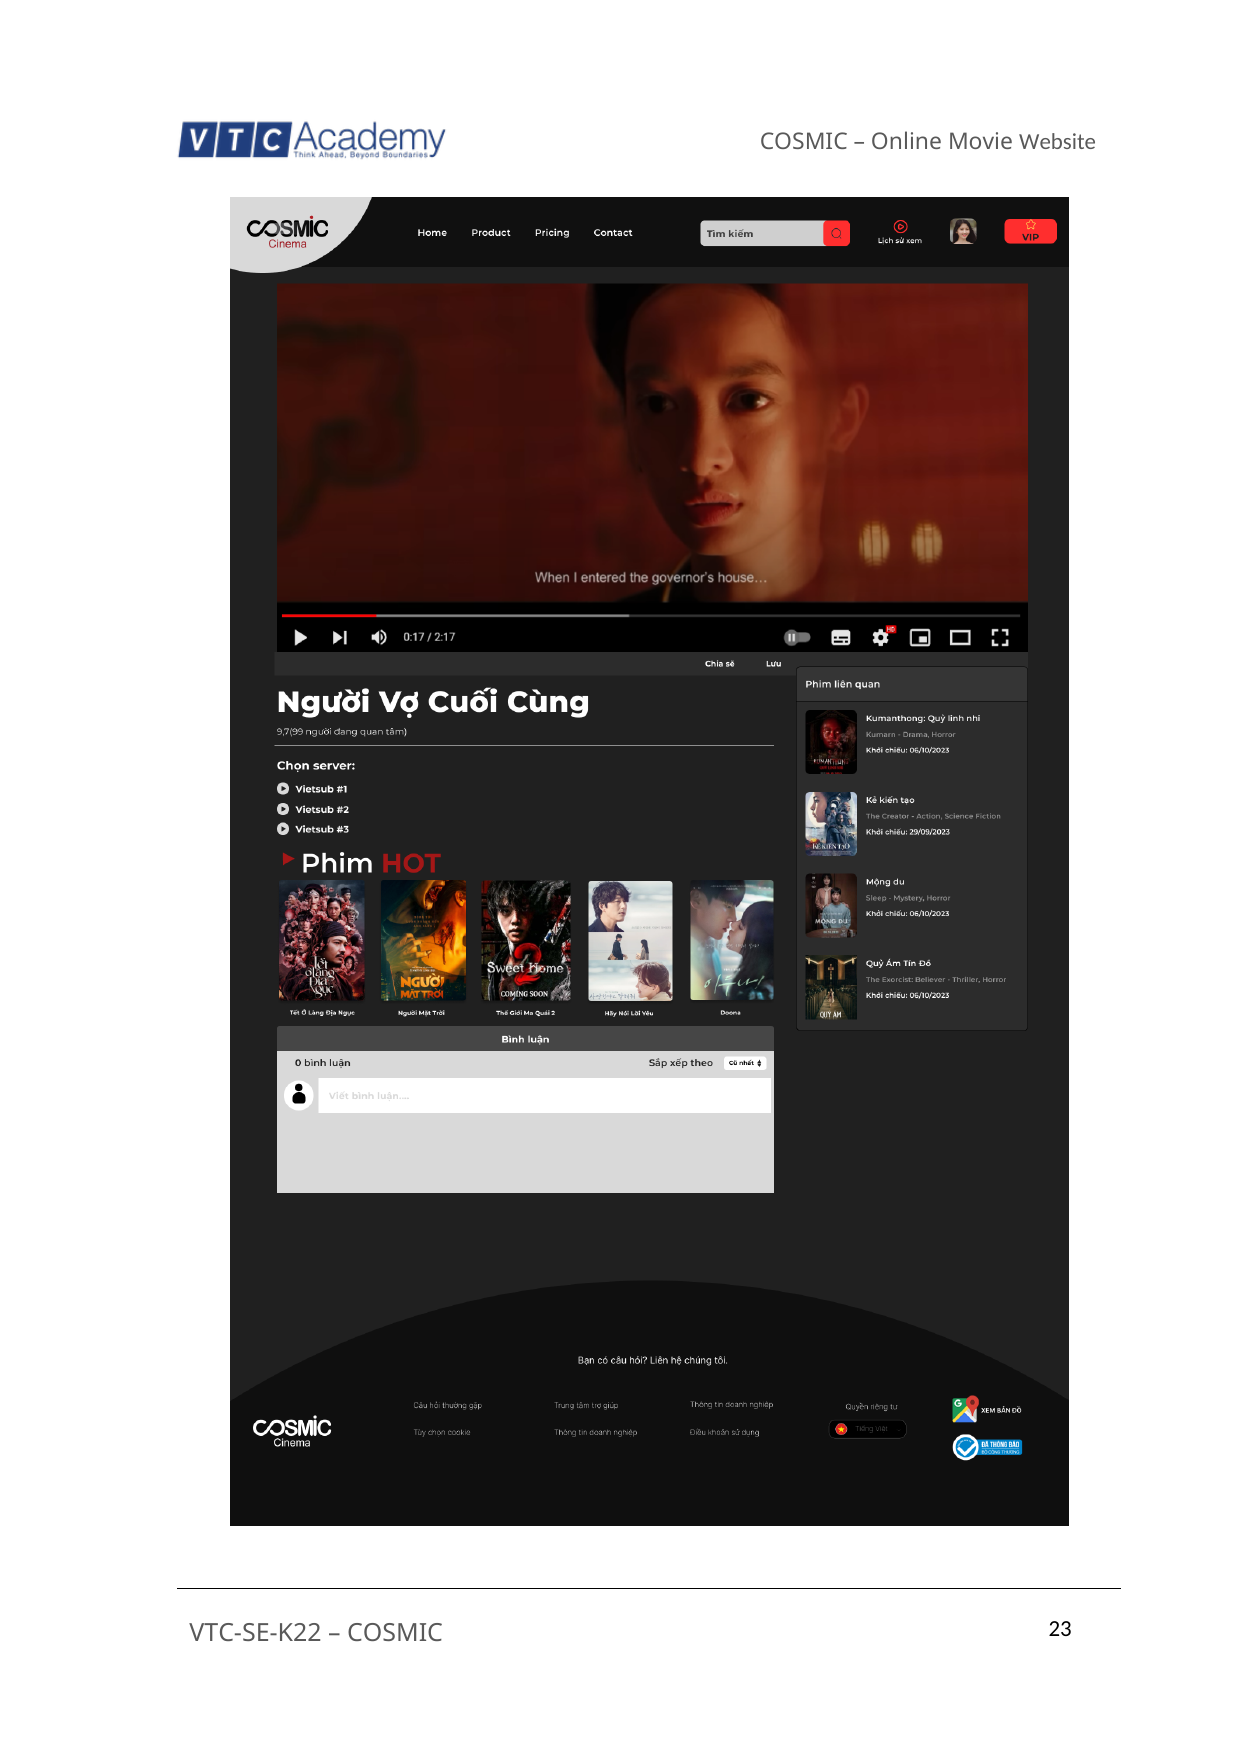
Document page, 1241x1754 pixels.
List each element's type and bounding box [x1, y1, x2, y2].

picture [230, 197, 1069, 1526]
picture [169, 114, 455, 167]
